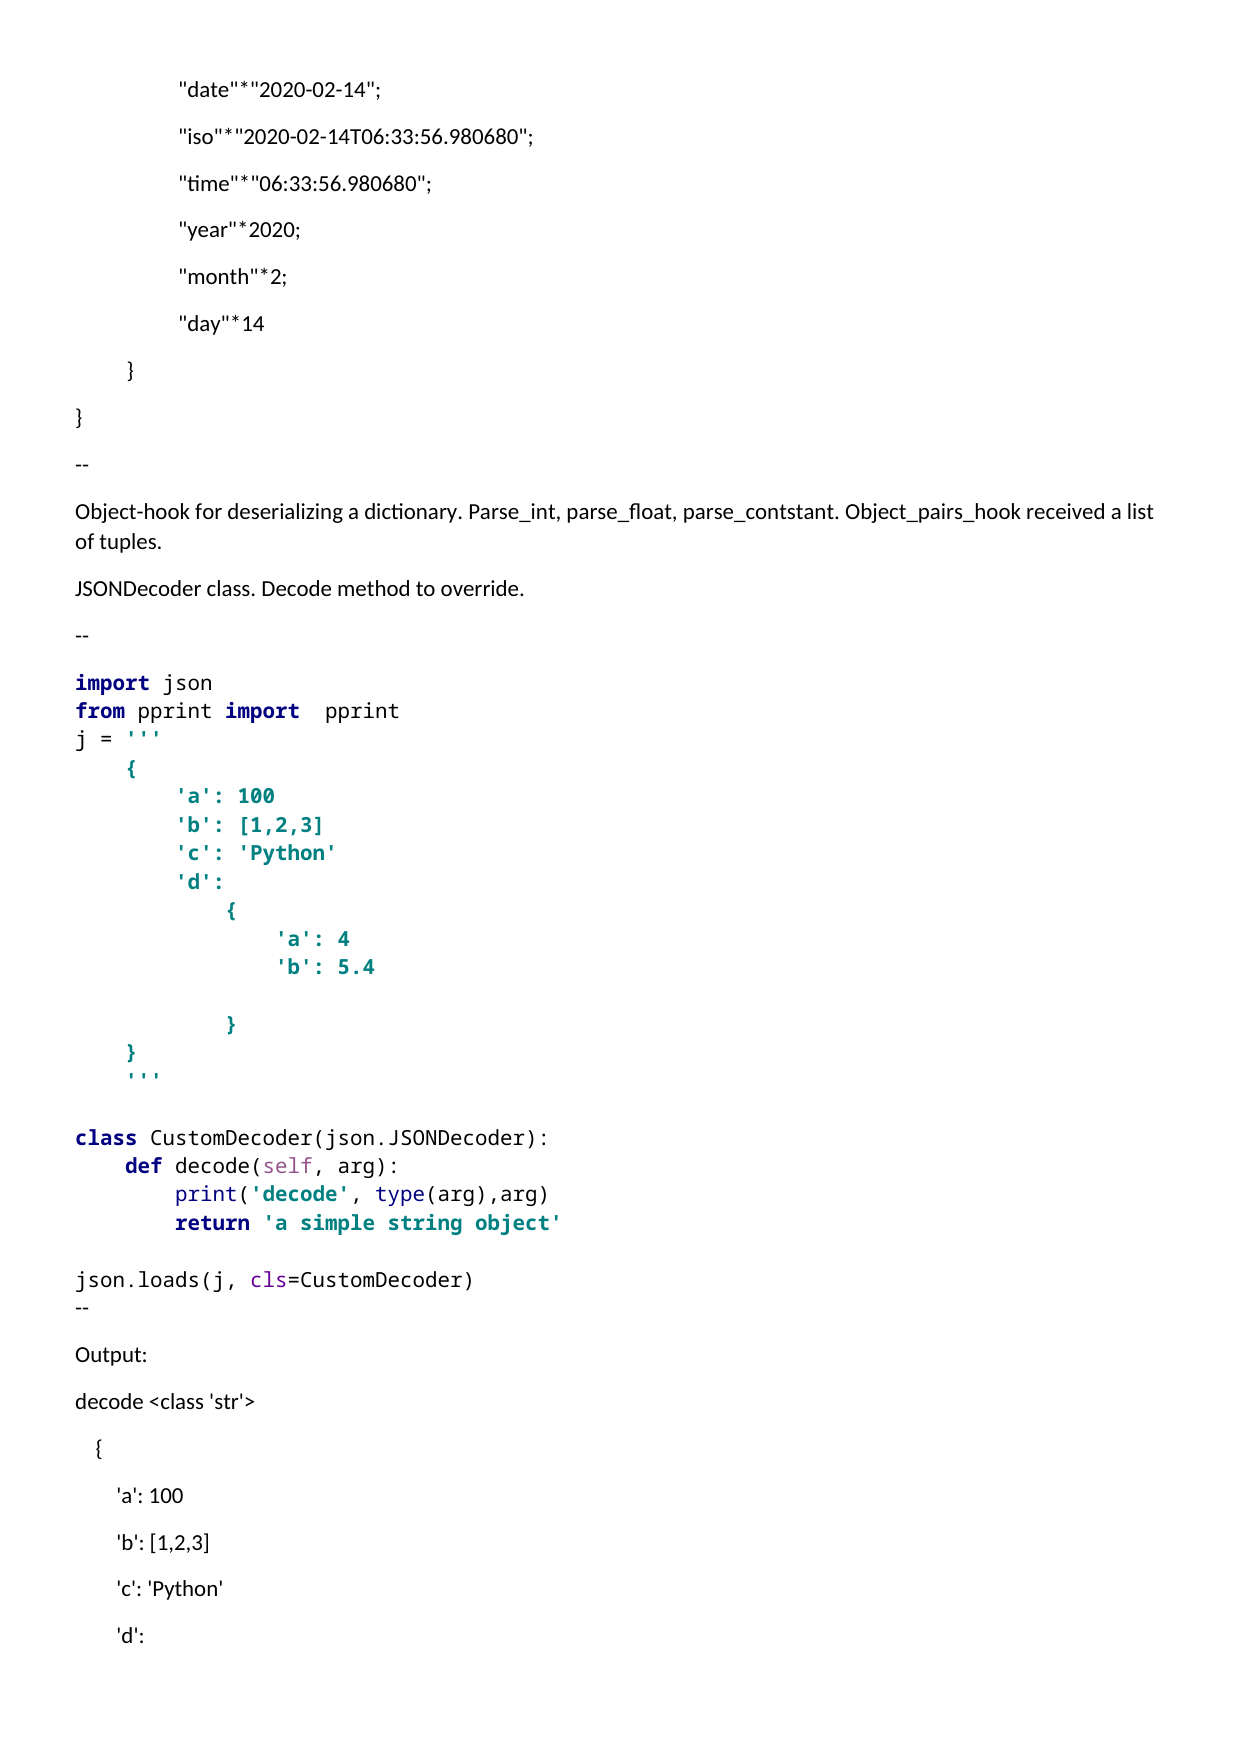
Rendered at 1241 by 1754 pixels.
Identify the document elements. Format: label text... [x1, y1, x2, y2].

text -- [75, 450, 1165, 478]
text Output: [75, 1340, 1165, 1368]
text } [75, 403, 1165, 431]
text 'd': [75, 1621, 1165, 1649]
text decode <class 'str'> [75, 1387, 1165, 1415]
text "date"*"2020-02-14"; [75, 75, 1165, 103]
text 'b': [1,2,3] [75, 1528, 1165, 1556]
text 'a': 100 [75, 1481, 1165, 1509]
text "time"*"06:33:56.980680"; [75, 169, 1165, 197]
text "month"*2; [75, 262, 1165, 291]
text "day"*14 [75, 309, 1165, 337]
text 'c': 'Python' [75, 1574, 1165, 1603]
text "year"*2020; [75, 216, 1165, 244]
text JSONDecoder class. Decode method to override. [75, 574, 1165, 602]
text import json from pprint import pprint j = ''' { 'a': 100 'b': [1,2,3] 'c': 'Python' 'd': { 'a': 4 'b': 5.4 } } ''' class CustomDecoder(json.JSONDecoder): def decode(self, arg): print('decode', type(arg),arg) return 'a simple string object' json.loads(j, cls=CustomDecoder) [75, 668, 1165, 1293]
text -- [75, 621, 1165, 649]
text } [75, 356, 1165, 384]
text Object-hook for deserializing a dictionary. Parse_int, parse_float, parse_contstant. Object_pairs_hook received a list of tuples. [75, 497, 1165, 555]
text -- [75, 1293, 1165, 1321]
text { [75, 1434, 1165, 1462]
text "iso"*"2020-02-14T06:33:56.980680"; [75, 122, 1165, 150]
